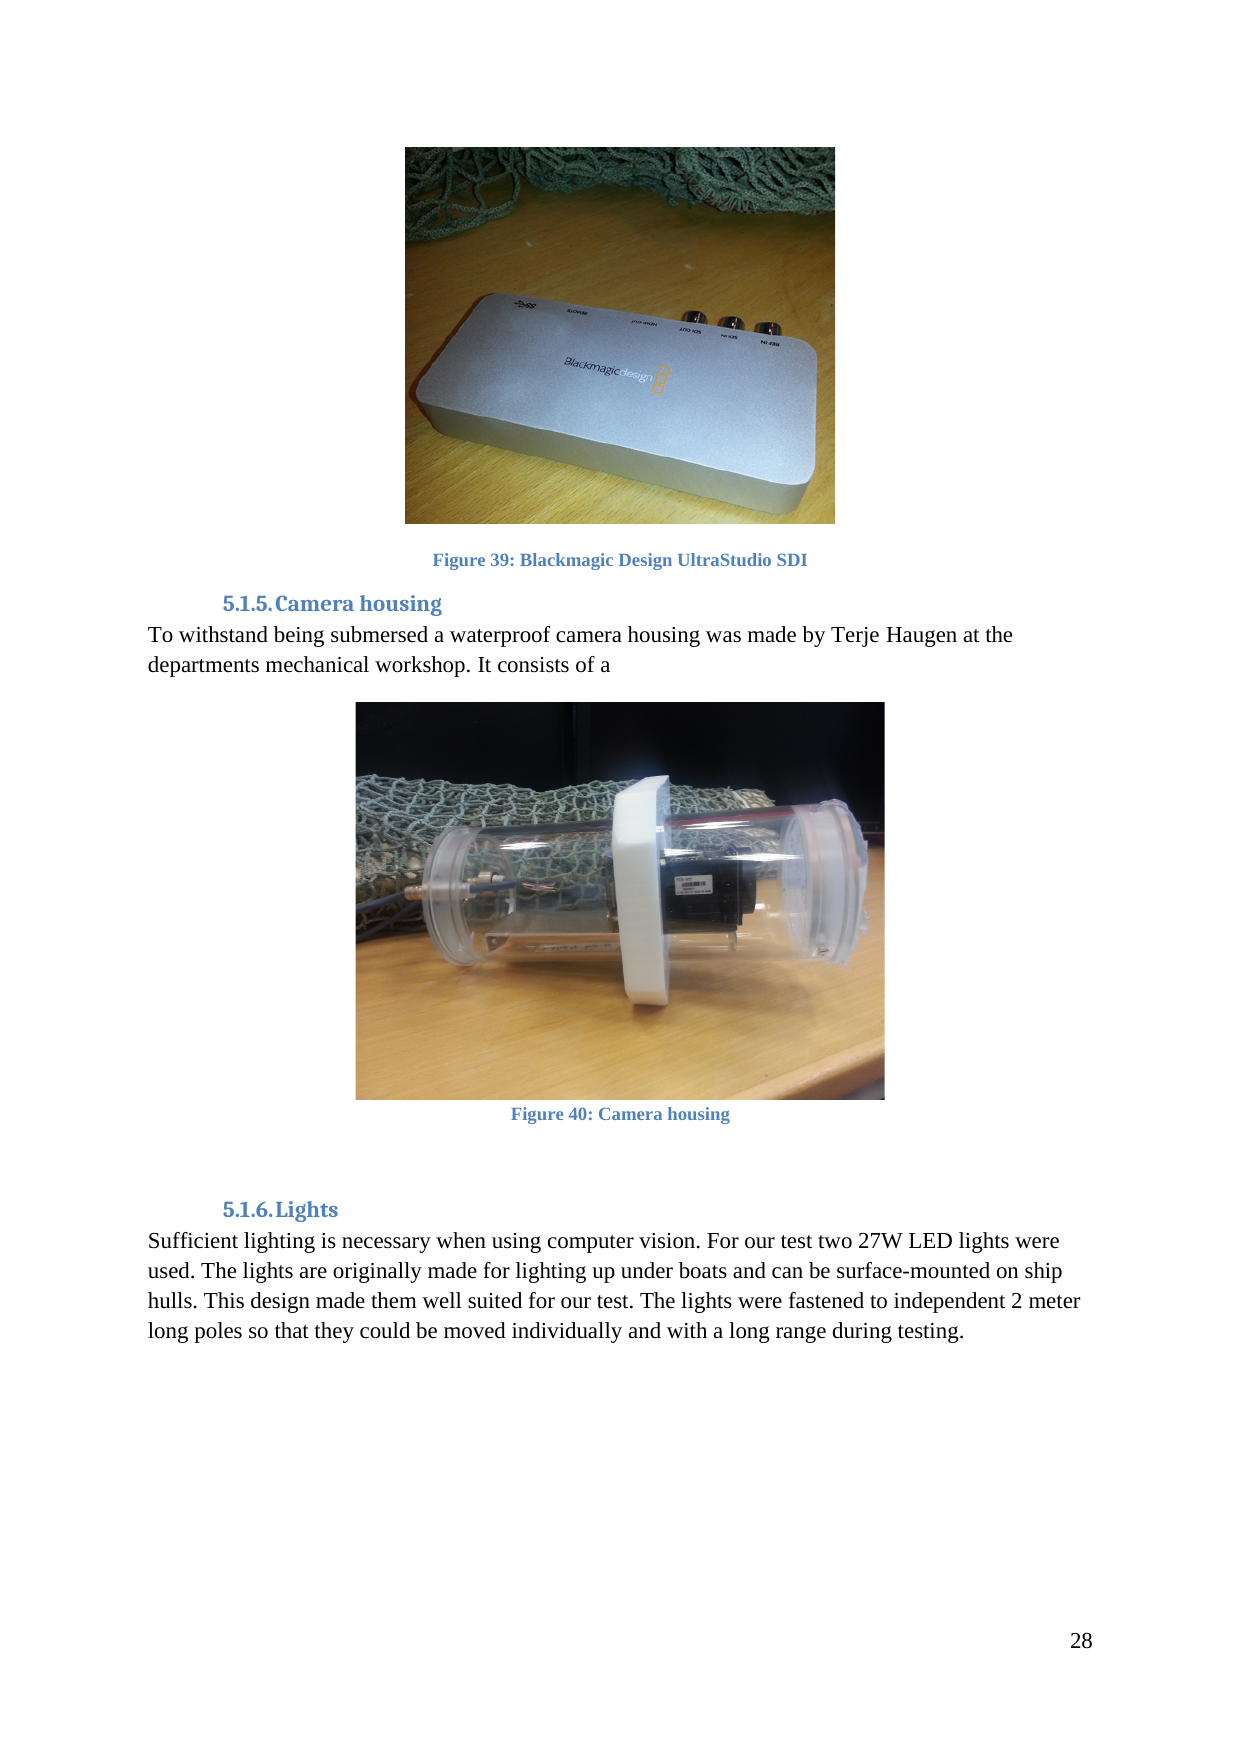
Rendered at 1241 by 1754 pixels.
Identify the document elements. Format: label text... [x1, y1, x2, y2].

picture [405, 147, 836, 524]
subtitle Camera housing [223, 591, 1093, 617]
text To withstand being submersed a waterproof camera housing was made by Terje Haugen at the departments mechanical workshop. It consists of a [148, 621, 1093, 678]
text Figure 40: Camera housing [148, 1103, 1093, 1125]
text Sufficient lighting is necessary when using computer vision. For our test two 27W LED lights were used. The lights are originally made for lighting up under boats and can be surface-mounted on ship hulls. This design made them well suited for our test. The lights were fastened to independent 2 meter long poles so that they could be moved individually and with a long range during testing. [148, 1227, 1093, 1344]
subtitle Lights [223, 1197, 1093, 1223]
text Figure 39: Blackmagic Design UltraStudio SDI [148, 548, 1093, 570]
picture [355, 702, 885, 1100]
